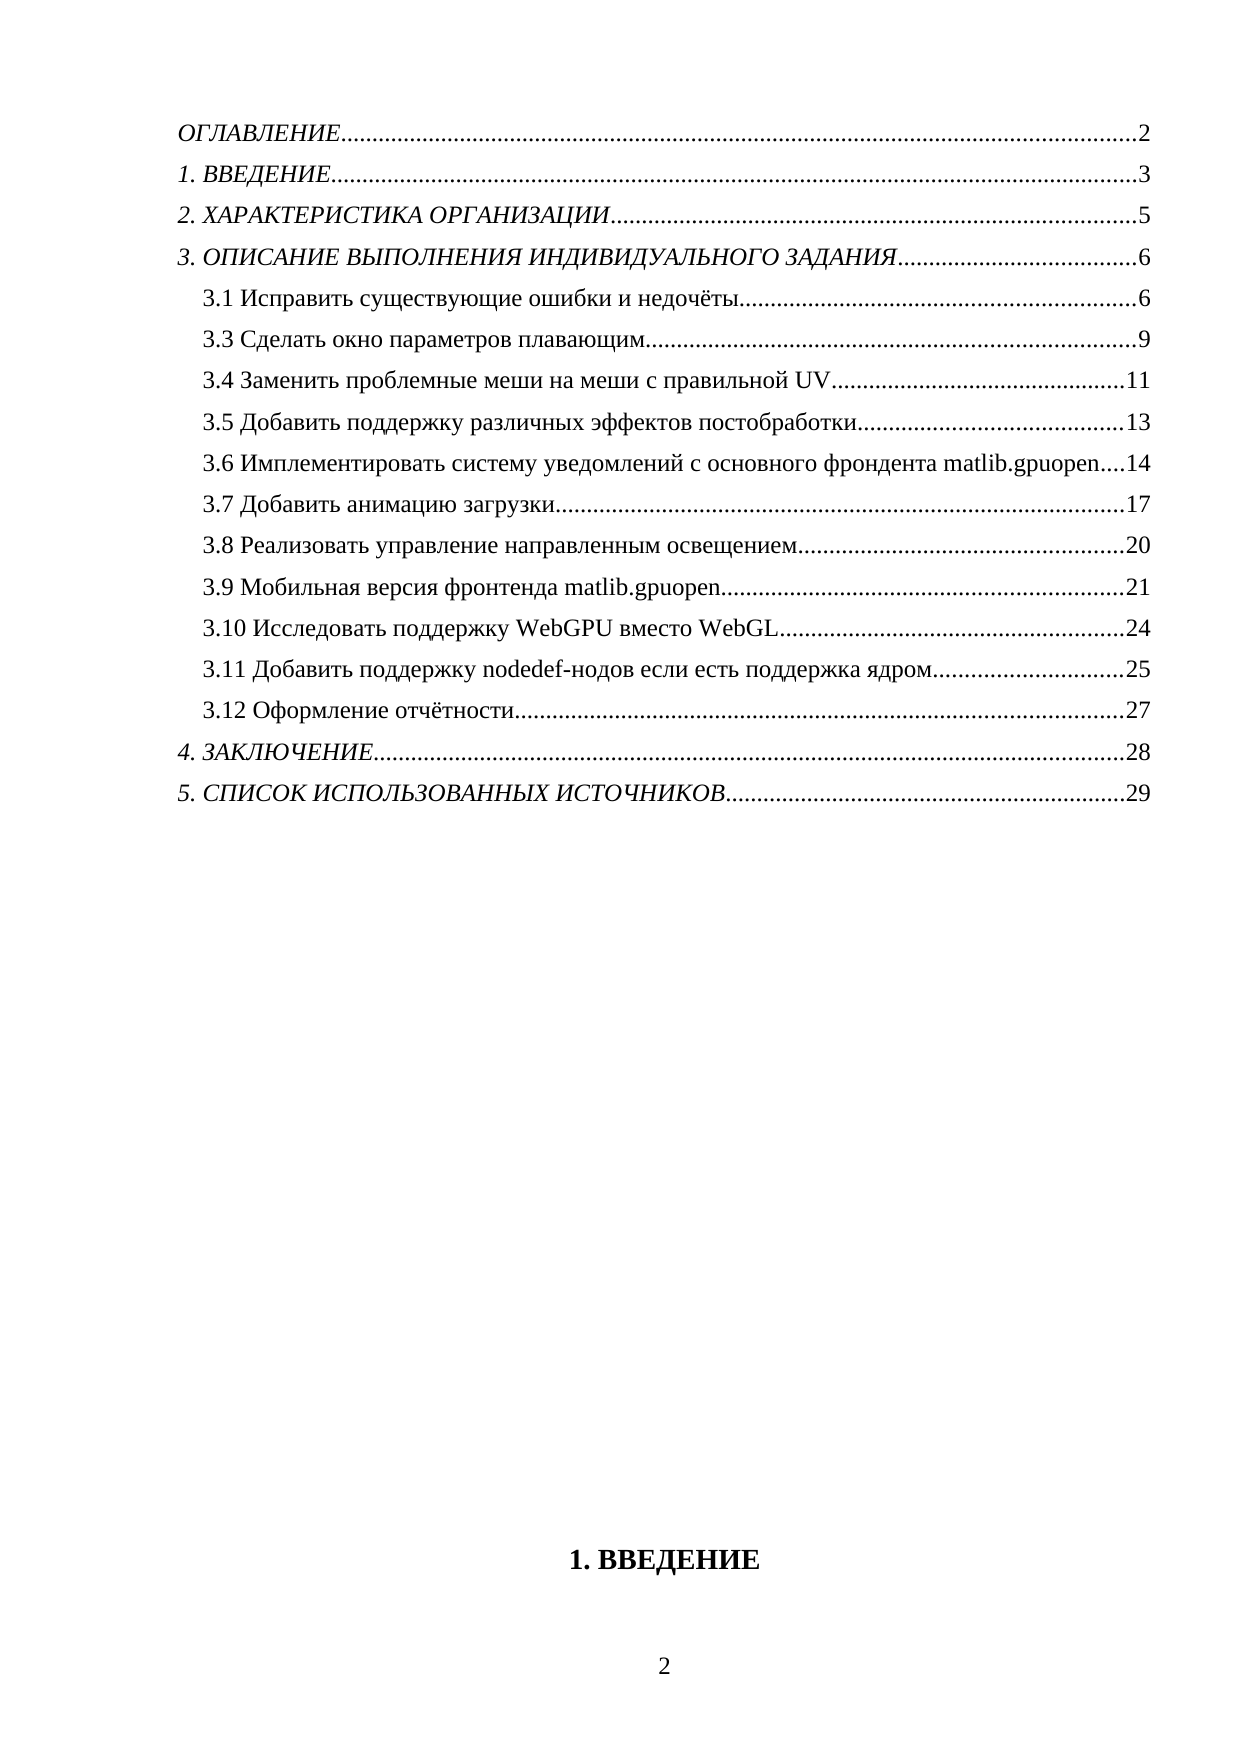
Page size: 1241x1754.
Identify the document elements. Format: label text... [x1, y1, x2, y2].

subtitle 1. ВВЕДЕНИЕ [177, 1542, 1152, 1576]
